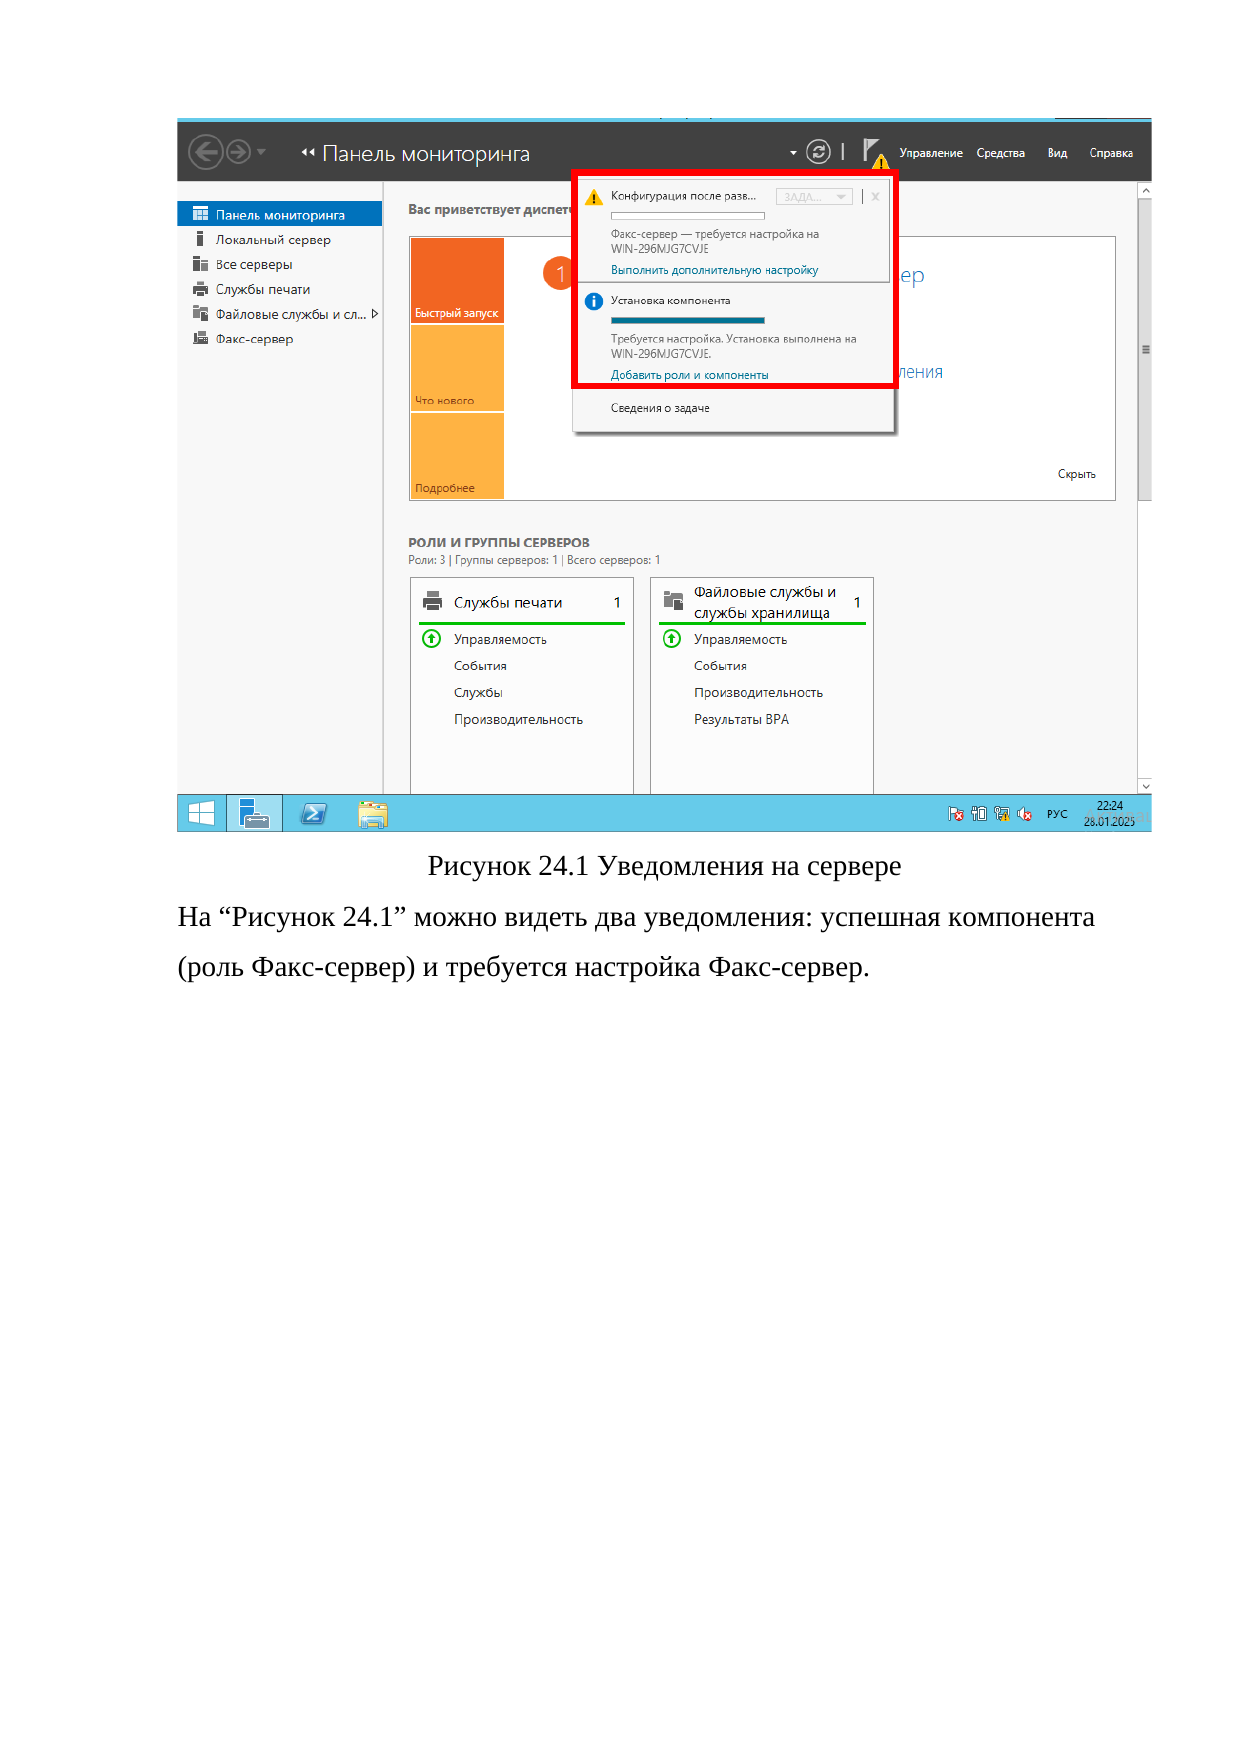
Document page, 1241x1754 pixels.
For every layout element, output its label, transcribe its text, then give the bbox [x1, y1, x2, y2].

text Рисунок 24.1 Уведомления на сервере [177, 848, 1152, 882]
text На “Рисунок 24.1” можно видеть два уведомления: успешная компонента (роль Факс-сервер) и требуется настройка Факс-сервер. [177, 899, 1152, 982]
picture [177, 118, 1152, 832]
